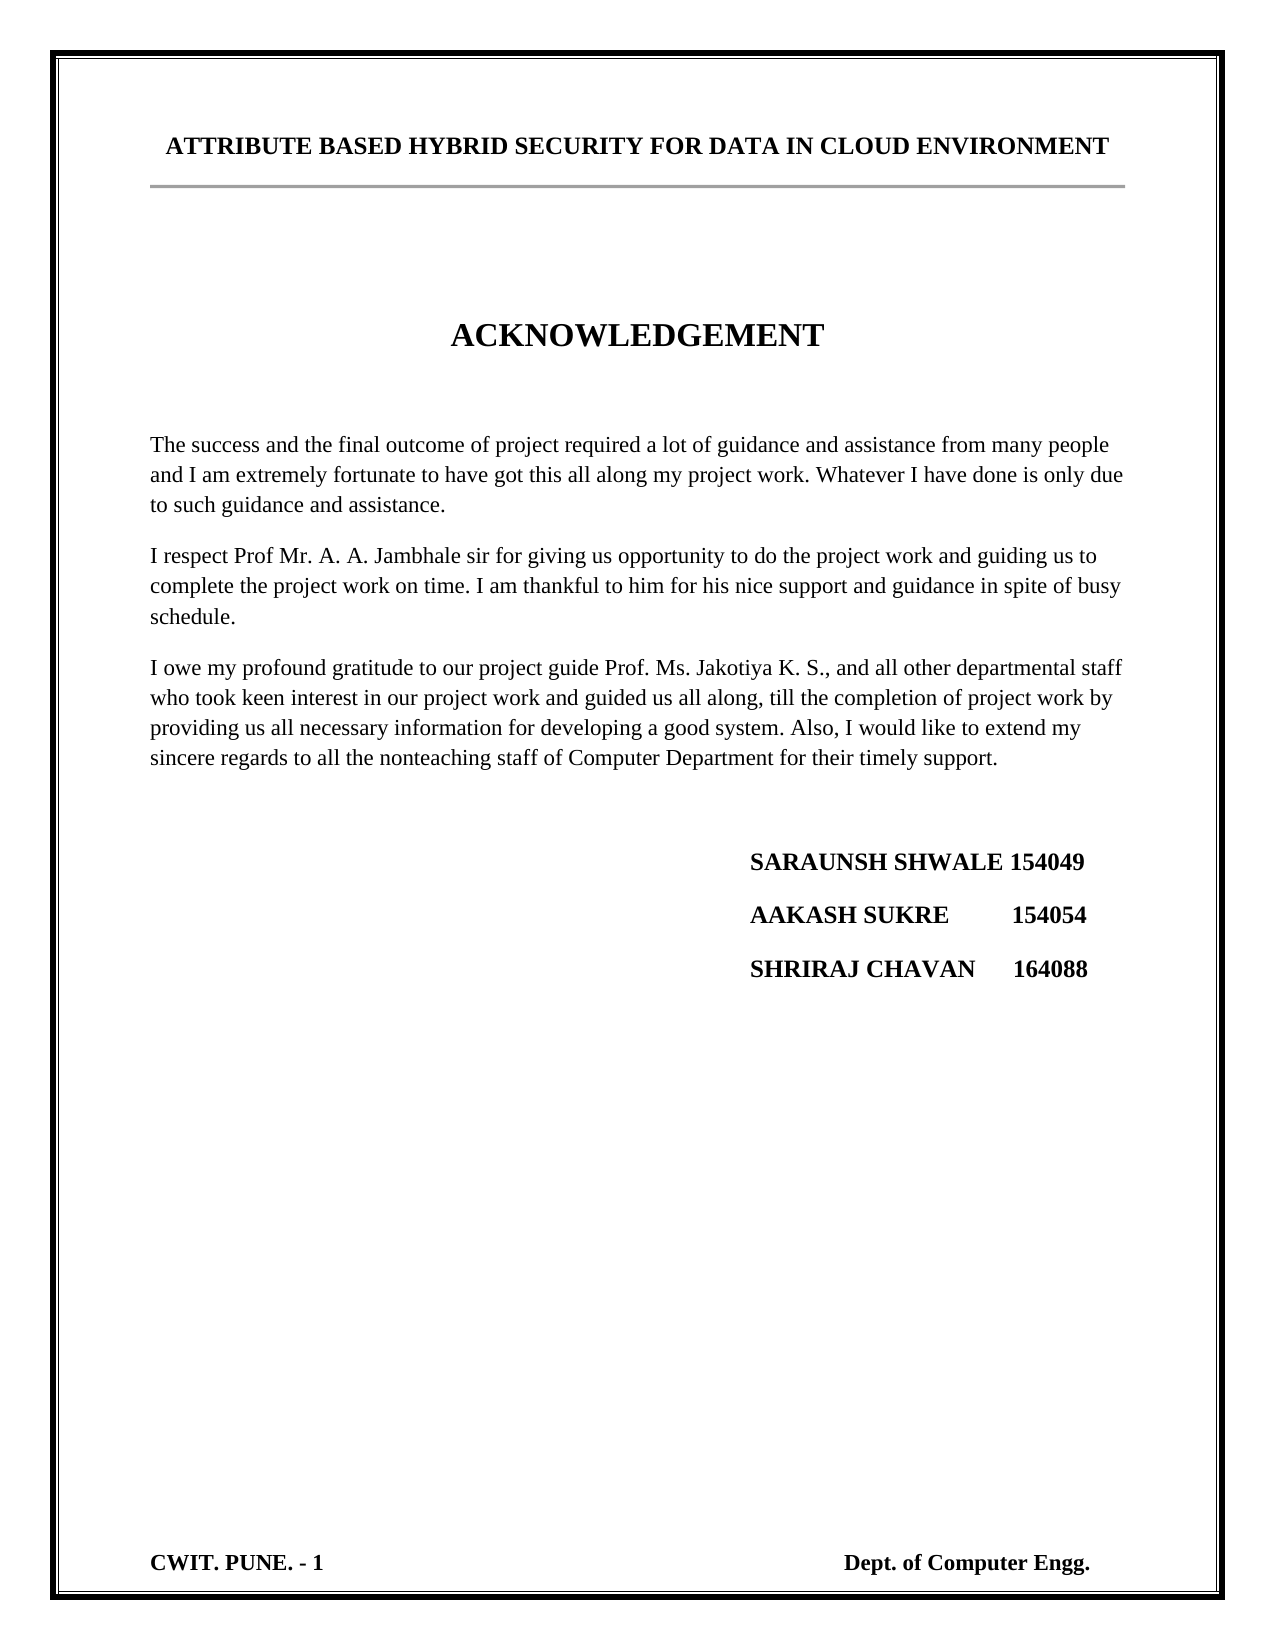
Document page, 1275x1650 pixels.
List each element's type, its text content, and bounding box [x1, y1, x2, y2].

text SARAUNSH SHWALE 154049 [750, 847, 1125, 875]
text I respect Prof Mr. A. A. Jambhale sir for giving us opportunity to do the project work and guiding us to complete the project work on time. I am thankful to him for his nice support and guidance in spite of busy schedule. [150, 542, 1125, 629]
text The success and the final outcome of project required a lot of guidance and assistance from many people and I am extremely fortunate to have got this all along my project work. Whatever I have done is only due to such guidance and assistance. [150, 431, 1125, 518]
text ACKNOWLEDGEMENT [150, 315, 1125, 353]
text SHRIRAJ CHAVAN 164088 [750, 954, 1125, 983]
text AAKASH SUKRE 154054 [675, 900, 1125, 929]
text I owe my profound gratitude to our project guide Prof. Ms. Jakotiya K. S., and all other departmental staff who took keen interest in our project work and guided us all along, till the completion of project work by providing us all necessary information for developing a good system. Also, I would like to extend my sincere regards to all the nonteaching staff of Computer Department for their timely support. [150, 654, 1125, 771]
